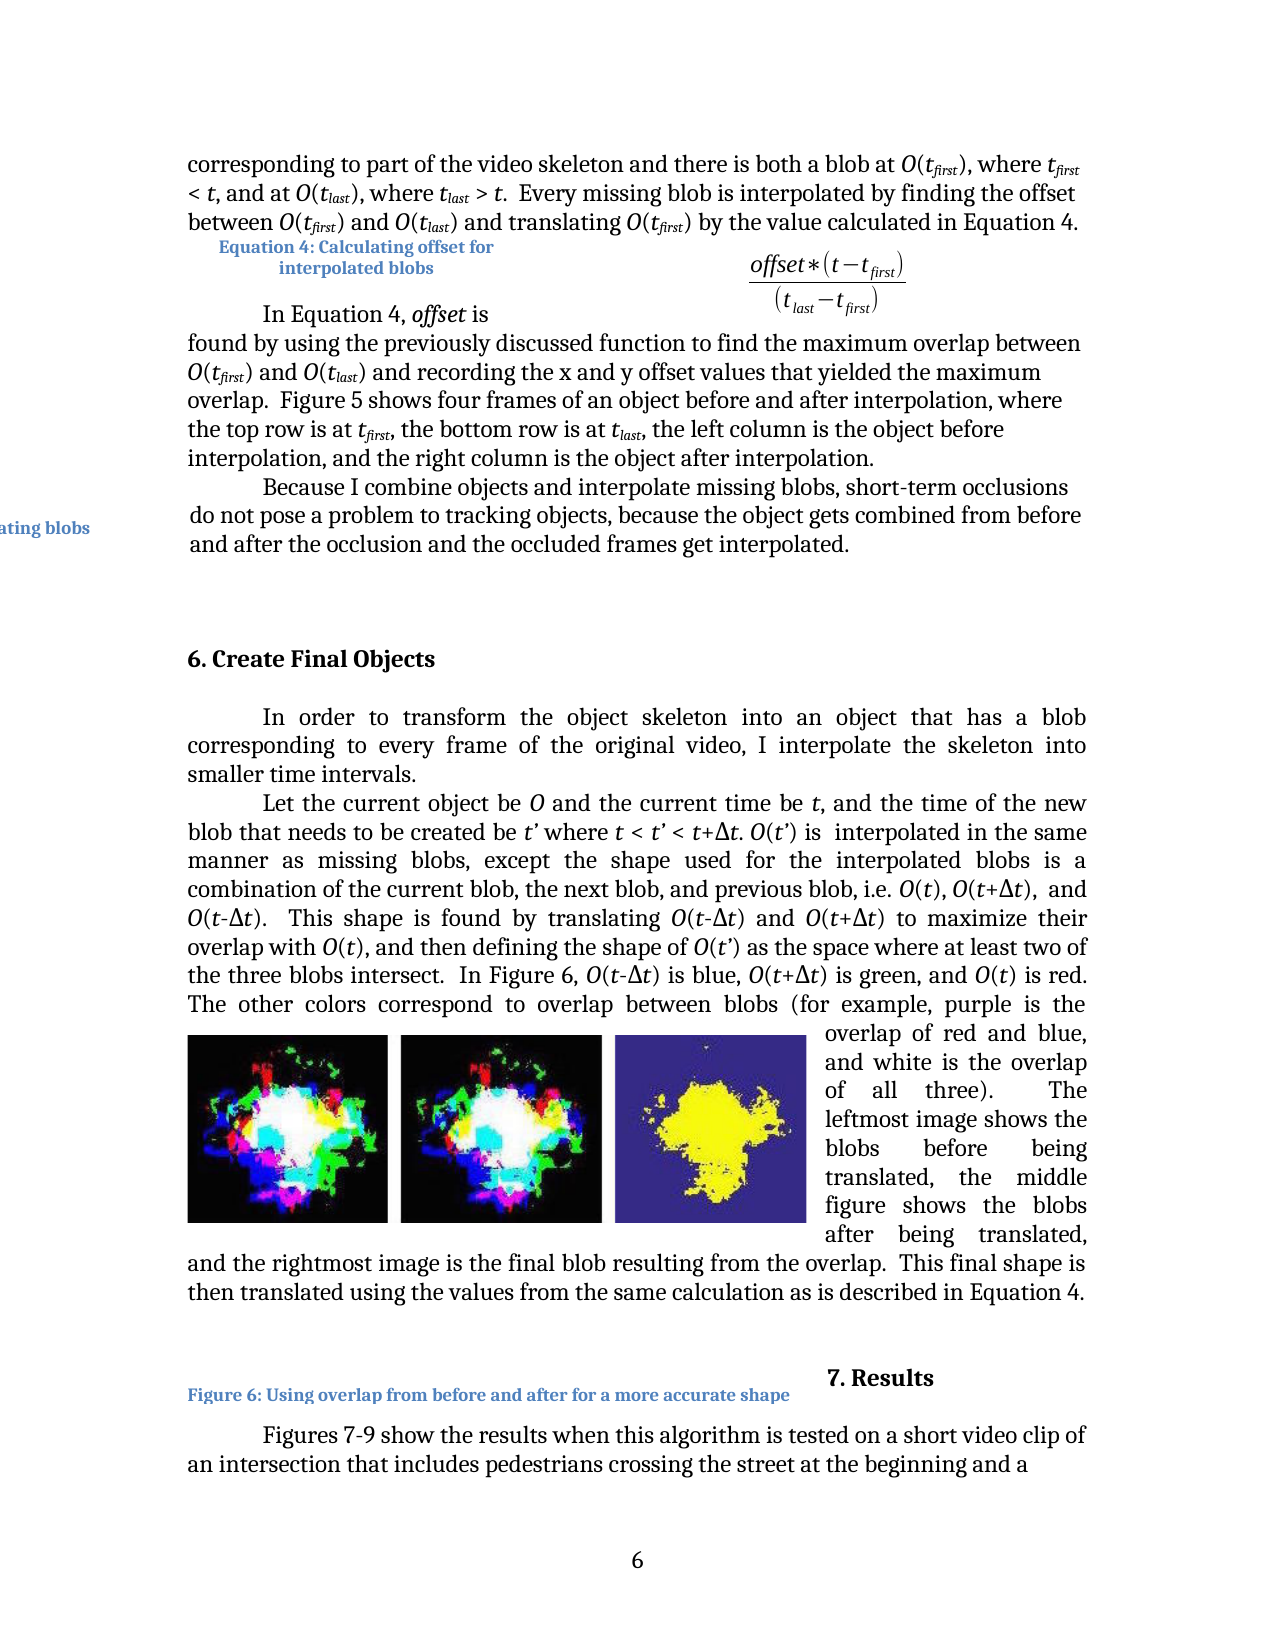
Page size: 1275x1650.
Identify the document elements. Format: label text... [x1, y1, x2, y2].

picture [187, 1035, 807, 1223]
table_header [544, 249, 1110, 317]
text In Equation 4, offset is found by using the previously discussed function to find the maximum overlap between O(tfirst) and O(tlast) and recording the x and y offset values that yielded the maximum overlap. Figure 5 shows four frames of an object before and after interpolation, where the top row is at tfirst, the bottom row is at tlast, the left column is the object before interpolation, and the right column is the object after interpolation. [187, 300, 1087, 473]
text Because I combine objects and interpolate missing blobs, short-term occlusions do not pose a problem to tracking objects, because the object gets combined from before and after the occlusion and the occluded frames get interpolated. [187, 473, 1087, 559]
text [187, 1421, 1087, 1479]
text 6. Create Final Objects [187, 645, 1087, 674]
text In order to transform the object skeleton into an object that has a blob corresponding to every frame of the original video, I interpolate the skeleton into smaller time intervals. [187, 703, 1087, 789]
text 7. Results [187, 1364, 1087, 1393]
